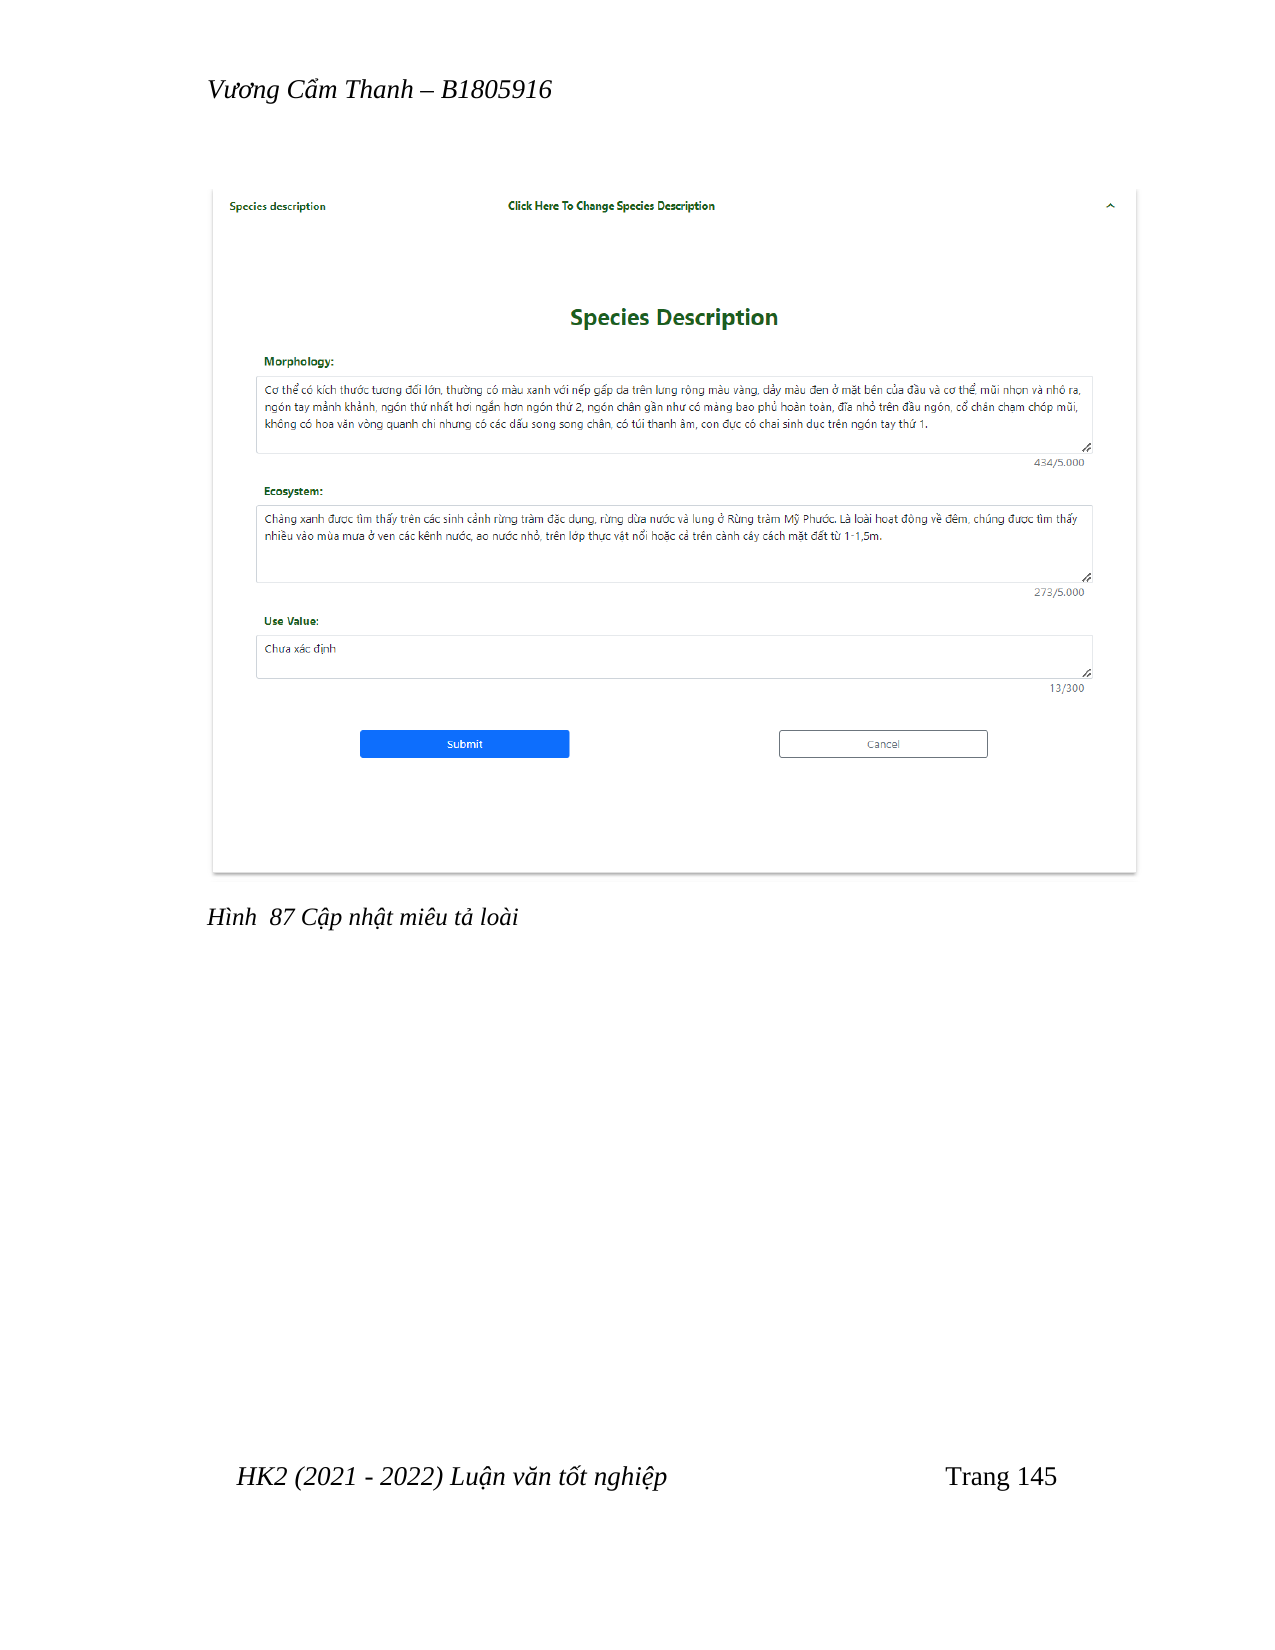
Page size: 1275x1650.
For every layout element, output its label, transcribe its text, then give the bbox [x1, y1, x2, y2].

picture [206, 189, 1157, 882]
